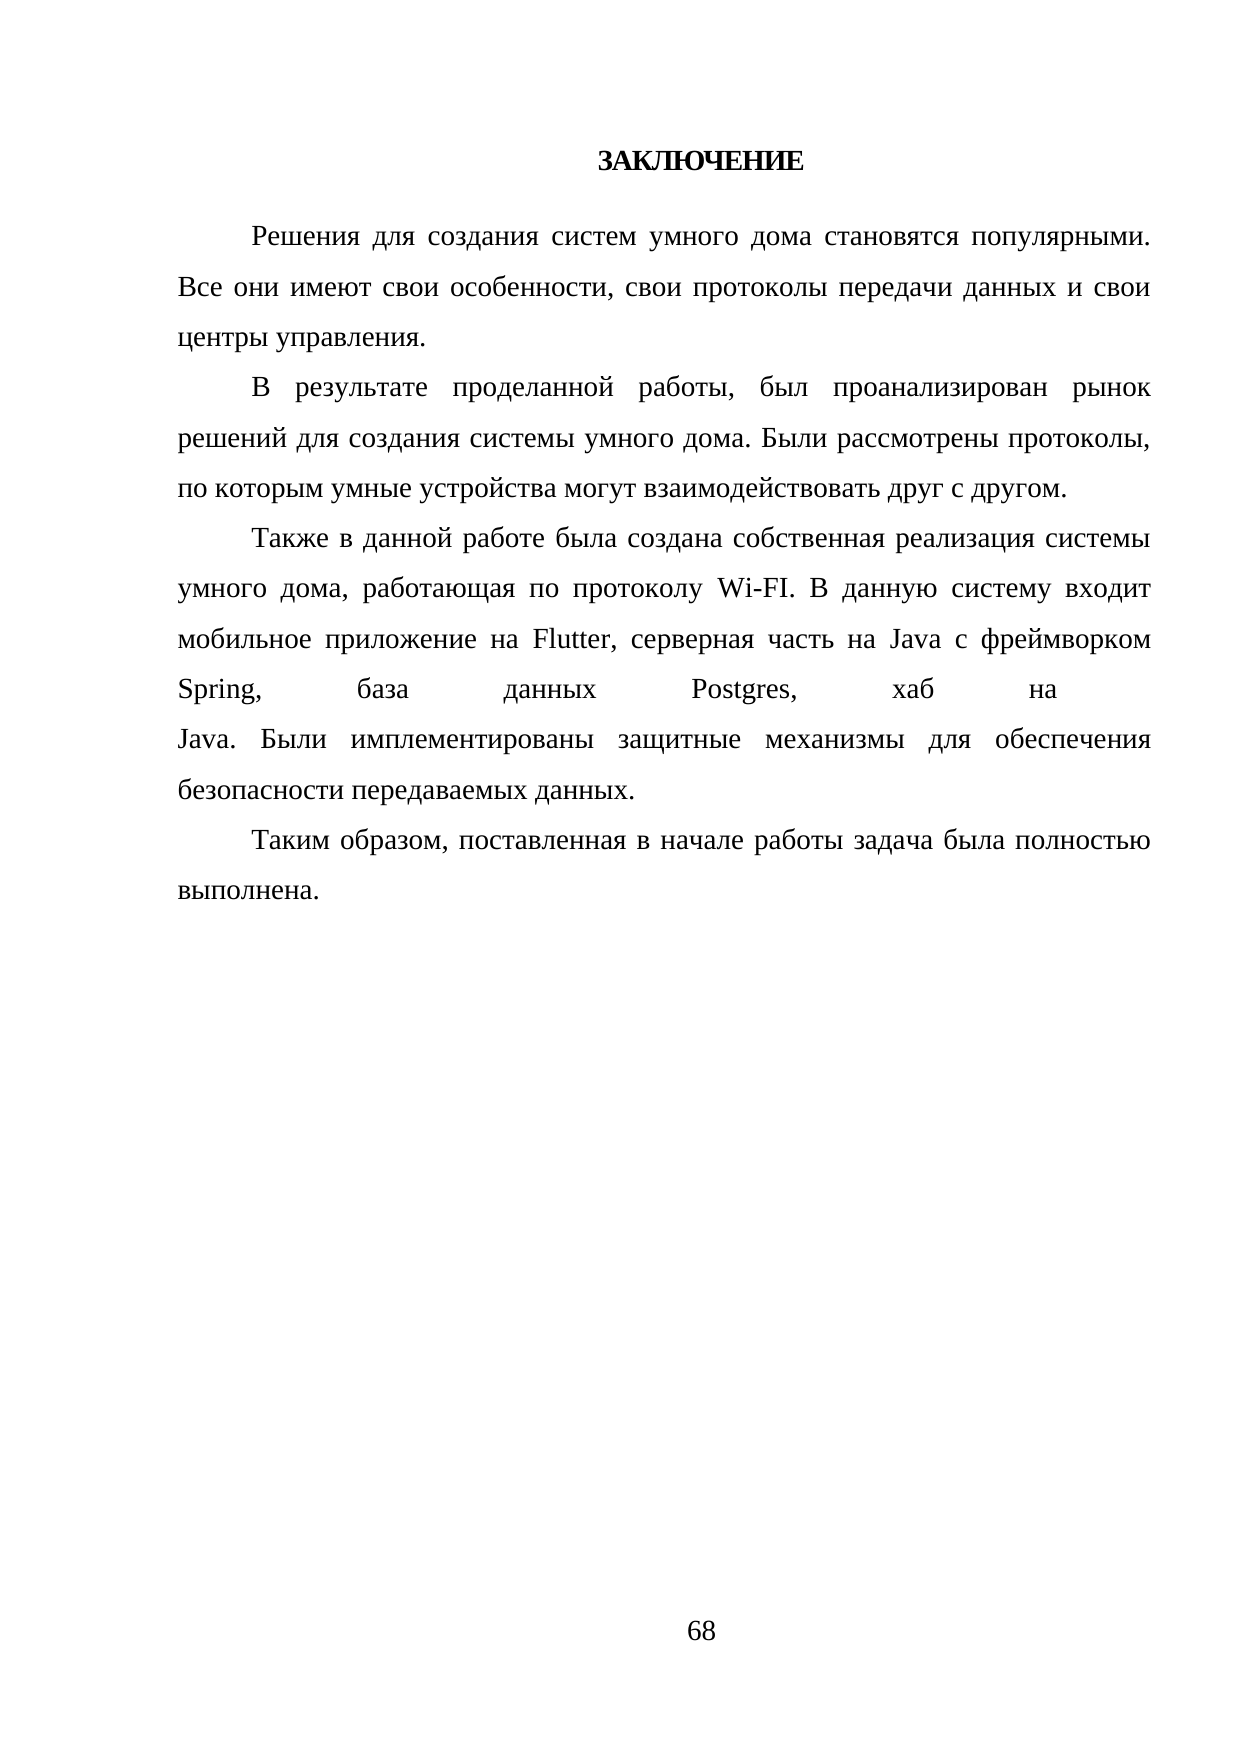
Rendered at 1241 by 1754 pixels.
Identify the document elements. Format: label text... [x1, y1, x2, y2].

text В результате проделанной работы, был проанализирован рынок решений для создания системы умного дома. Были рассмотрены протоколы, по которым умные устройства могут взаимодействовать друг с другом. [177, 369, 1152, 503]
text ЗАКЛЮЧЕНИЕ [236, 143, 1093, 177]
text Решения для создания систем умного дома становятся популярными. Все они имеют свои особенности, свои протоколы передачи данных и свои центры управления. [177, 218, 1152, 353]
text Таким образом, поставленная в начале работы задача была полностью выполнена. [177, 822, 1152, 906]
text Также в данной работе была создана собственная реализация системы умного дома, работающая по протоколу Wi-FI. В данную систему входит мобильное приложение на Flutter, серверная часть на Java с фреймворком Spring, база данных Postgres, хаб на Java. Были имплементированы защитные механизмы для обеспечения безопасности передаваемых данных. [177, 520, 1152, 805]
